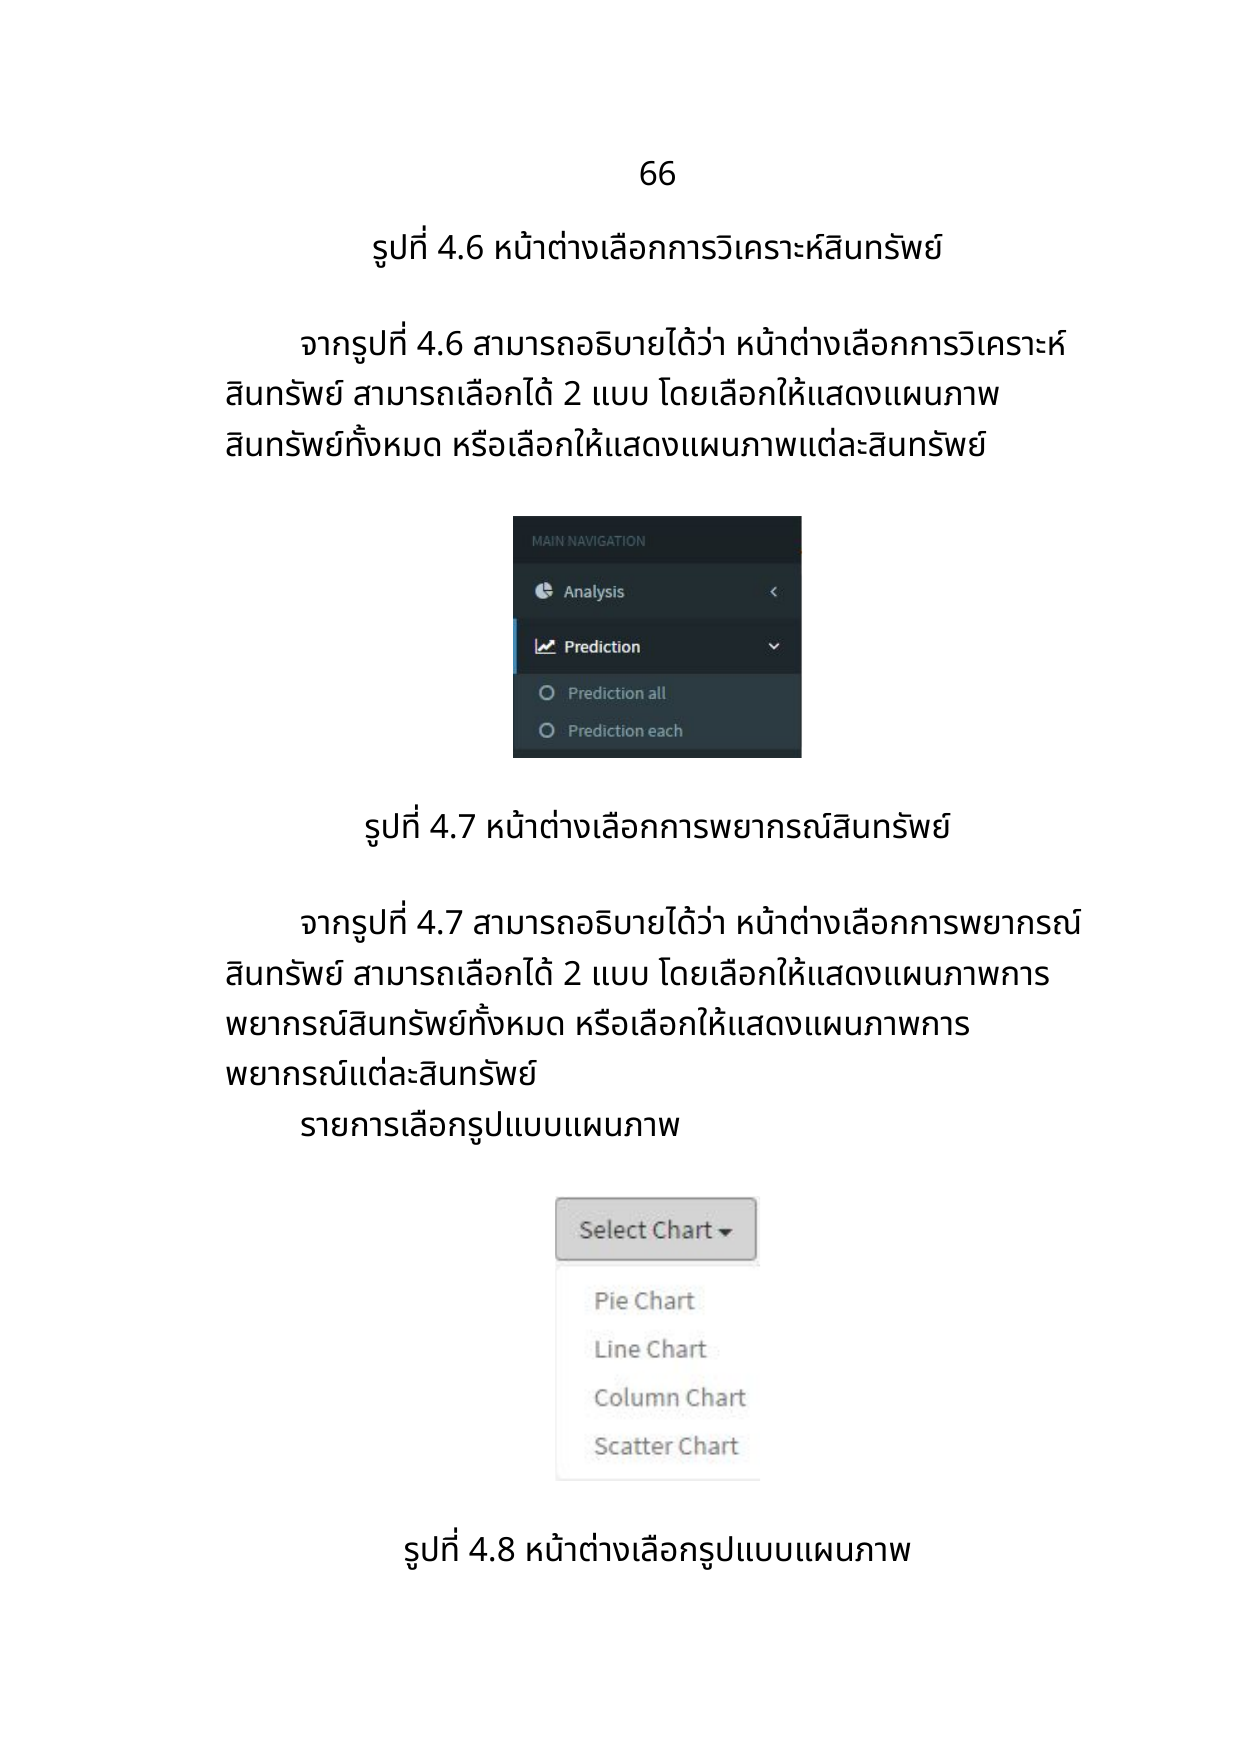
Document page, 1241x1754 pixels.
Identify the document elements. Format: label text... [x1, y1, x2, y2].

text จากรูปที่ 4.6 สามารถอธิบายได้ว่า หน้าต่างเลือกการวิเคราะห์สินทรัพย์ สามารถเลือกได้ 2 แบบ โดยเลือกให้แสดงแผนภาพสินทรัพย์ทั้งหมด หรือเลือกให้แสดงแผนภาพแต่ละสินทรัพย์ [225, 319, 1090, 471]
text จากรูปที่ 4.7 สามารถอธิบายได้ว่า หน้าต่างเลือกการพยากรณ์สินทรัพย์ สามารถเลือกได้ 2 แบบ โดยเลือกให้แสดงแผนภาพการพยากรณ์สินทรัพย์ทั้งหมด หรือเลือกให้แสดงแผนภาพการพยากรณ์แต่ละสินทรัพย์ [225, 899, 1090, 1101]
text รูปที่ 4.7 หน้าต่างเลือกการพยากรณ์สินทรัพย์ [225, 803, 1090, 853]
text รายการเลือกรูปแบบแผนภาพ [225, 1101, 1090, 1151]
text รูปที่ 4.6 หน้าต่างเลือกการวิเคราะห์สินทรัพย์ [225, 223, 1090, 274]
text รูปที่ 4.8 หน้าต่างเลือกรูปแบบแผนภาพ [225, 1526, 1090, 1576]
picture [555, 1196, 761, 1481]
picture [513, 516, 803, 758]
